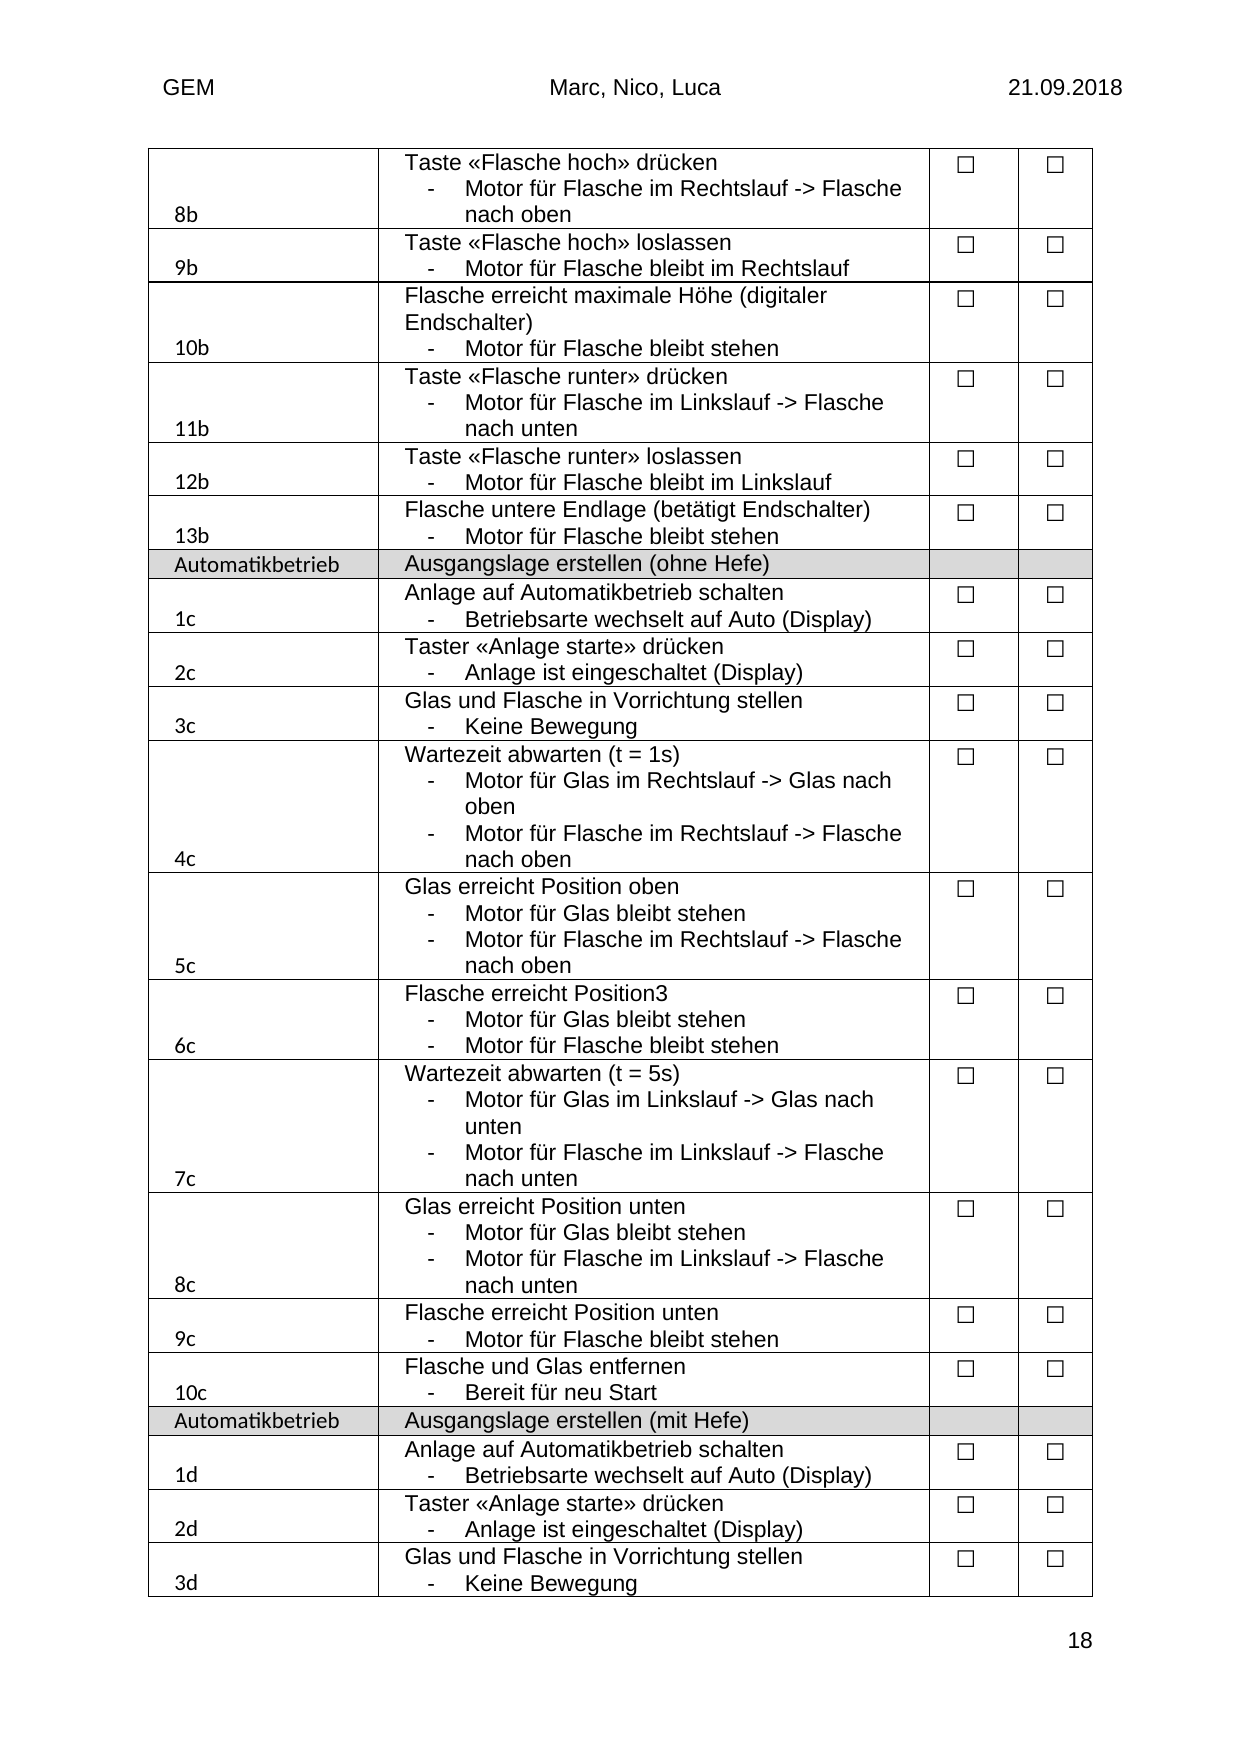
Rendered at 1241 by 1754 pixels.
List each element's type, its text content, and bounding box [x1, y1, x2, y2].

table_cell [1019, 1407, 1092, 1435]
table_cell [1019, 550, 1092, 578]
table_cell Glas erreicht Position unten Motor für Glas bleibt stehen Motor für Flasche im Linkslauf -> Flasche nach unten [379, 1193, 929, 1298]
table_cell Ausgangslage erstellen (mit Hefe) [379, 1407, 929, 1435]
table_cell Taste «Flasche hoch» loslassen Motor für Flasche bleibt im Rechtslauf [379, 229, 929, 281]
table_cell 5c [149, 873, 378, 979]
table_cell 9b [149, 229, 378, 281]
table_cell 11b [149, 363, 378, 442]
table_cell 12b [149, 443, 378, 495]
table_cell Taste «Flasche runter» drücken Motor für Flasche im Linkslauf -> Flasche nach unten [379, 363, 929, 442]
table_cell 8b [149, 149, 378, 228]
table_cell Flasche erreicht Position unten Motor für Flasche bleibt stehen [379, 1299, 929, 1352]
table_cell 9c [149, 1299, 378, 1352]
table_cell Flasche erreicht maximale Höhe (digitaler Endschalter) Motor für Flasche bleibt stehen [379, 283, 929, 362]
table_cell Glas erreicht Position oben Motor für Glas bleibt stehen Motor für Flasche im Rechtslauf -> Flasche nach oben [379, 873, 929, 979]
table_cell 4c [149, 741, 378, 872]
table_cell Taste «Flasche runter» loslassen Motor für Flasche bleibt im Linkslauf [379, 443, 929, 495]
table_cell Glas und Flasche in Vorrichtung stellen Keine Bewegung [379, 1543, 929, 1596]
table_cell Anlage auf Automatikbetrieb schalten Betriebsarte wechselt auf Auto (Display) [379, 1436, 929, 1488]
table_cell 2d [149, 1490, 378, 1542]
table_cell Flasche untere Endlage (betätigt Endschalter) Motor für Flasche bleibt stehen [379, 496, 929, 549]
table_cell 8c [149, 1193, 378, 1298]
table_cell 10b [149, 283, 378, 362]
table_cell Taste «Flasche hoch» drücken Motor für Flasche im Rechtslauf -> Flasche nach oben [379, 149, 929, 228]
table_cell Wartezeit abwarten (t = 5s) Motor für Glas im Linkslauf -> Glas nach unten Motor für Flasche im Linkslauf -> Flasche nach unten [379, 1060, 929, 1192]
table_cell Wartezeit abwarten (t = 1s) Motor für Glas im Rechtslauf -> Glas nach oben Motor für Flasche im Rechtslauf -> Flasche nach oben [379, 741, 929, 872]
table_cell Flasche und Glas entfernen Bereit für neu Start [379, 1353, 929, 1406]
table_cell [930, 1407, 1018, 1435]
table_cell 2c [149, 633, 378, 686]
table_cell 1c [149, 579, 378, 632]
table_cell Flasche erreicht Position3 Motor für Glas bleibt stehen Motor für Flasche bleibt stehen [379, 980, 929, 1059]
table_cell 13b [149, 496, 378, 549]
table_cell Glas und Flasche in Vorrichtung stellen Keine Bewegung [379, 687, 929, 739]
table_cell 3d [149, 1543, 378, 1596]
table_cell 10c [149, 1353, 378, 1406]
table_cell Taster «Anlage starte» drücken Anlage ist eingeschaltet (Display) [379, 1490, 929, 1542]
table_cell 7c [149, 1060, 378, 1192]
table_cell Automatikbetrieb [149, 550, 378, 578]
table_cell 1d [149, 1436, 378, 1488]
table_cell [930, 550, 1018, 578]
table_cell Automatikbetrieb [149, 1407, 378, 1435]
table_cell Anlage auf Automatikbetrieb schalten Betriebsarte wechselt auf Auto (Display) [379, 579, 929, 632]
table_cell Taster «Anlage starte» drücken Anlage ist eingeschaltet (Display) [379, 633, 929, 686]
table_cell 6c [149, 980, 378, 1059]
table_cell 3c [149, 687, 378, 739]
table_cell Ausgangslage erstellen (ohne Hefe) [379, 550, 929, 578]
